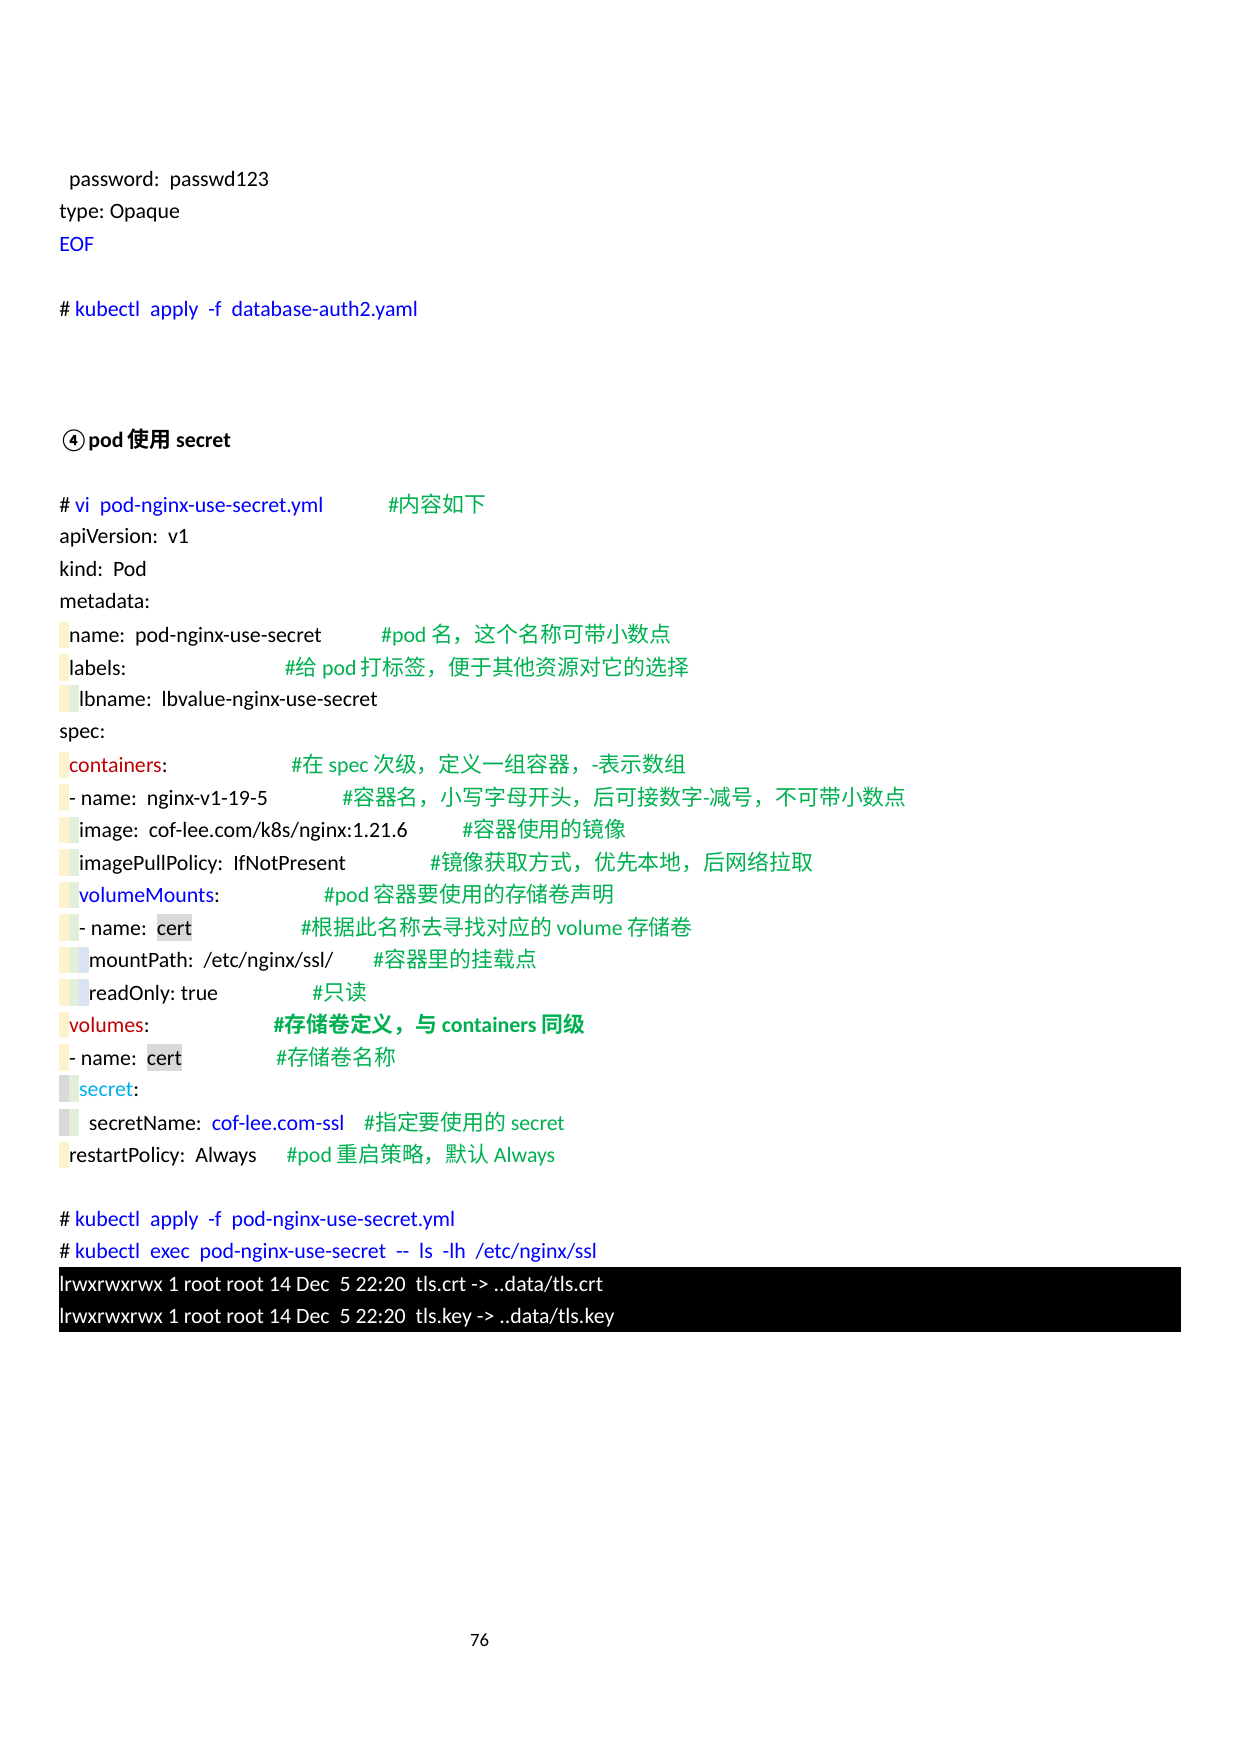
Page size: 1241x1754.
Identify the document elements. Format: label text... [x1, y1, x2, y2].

text password: passwd123 [59, 162, 1181, 194]
text kind: Pod [59, 552, 1181, 584]
text labels: #给pod打标签，便于其他资源对它的选择 [59, 649, 1181, 682]
text volumeMounts: #pod容器要使用的存储卷声明 [59, 877, 1181, 909]
text mountPath: /etc/nginx/ssl/ #容器里的挂载点 [59, 942, 1181, 974]
text # kubectl apply -f pod-nginx-use-secret.yml [59, 1202, 1181, 1234]
text ④pod使用secret [59, 422, 1181, 454]
text # kubectl exec pod-nginx-use-secret -- ls -lh /etc/nginx/ssl [59, 1234, 1181, 1267]
text apiVersion: v1 [59, 519, 1181, 552]
text secretName: cof-lee.com-ssl #指定要使用的secret [59, 1104, 1181, 1137]
text secret: [59, 1072, 1181, 1104]
text volumes: #存储卷定义，与containers同级 [59, 1007, 1181, 1039]
text readOnly: true #只读 [59, 974, 1181, 1007]
text restartPolicy: Always #pod重启策略，默认Always [59, 1137, 1181, 1169]
text # vi pod-nginx-use-secret.yml #内容如下 [59, 487, 1181, 519]
text lrwxrwxrwx 1 root root 14 Dec 5 22:20 tls.crt -> ..data/tls.crt [59, 1267, 1181, 1299]
text imagePullPolicy: IfNotPresent #镜像获取方式，优先本地，后网络拉取 [59, 844, 1181, 877]
text - name: cert #根据此名称去寻找对应的volume存储卷 [59, 909, 1181, 942]
text # kubectl apply -f database-auth2.yaml [59, 292, 1181, 324]
text EOF [59, 227, 1181, 259]
text type: Opaque [59, 194, 1181, 227]
text metadata: [59, 584, 1181, 617]
text - name: cert #存储卷名称 [59, 1039, 1181, 1072]
text lbname: lbvalue-nginx-use-secret [59, 682, 1181, 714]
text - name: nginx-v1-19-5 #容器名，小写字母开头，后可接数字-减号，不可带小数点 [59, 779, 1181, 812]
text name: pod-nginx-use-secret #pod名，这个名称可带小数点 [59, 617, 1181, 649]
text spec: [59, 714, 1181, 747]
text image: cof-lee.com/k8s/nginx:1.21.6 #容器使用的镜像 [59, 812, 1181, 844]
text lrwxrwxrwx 1 root root 14 Dec 5 22:20 tls.key -> ..data/tls.key [59, 1299, 1181, 1332]
text containers: #在spec次级，定义一组容器，-表示数组 [59, 747, 1181, 779]
